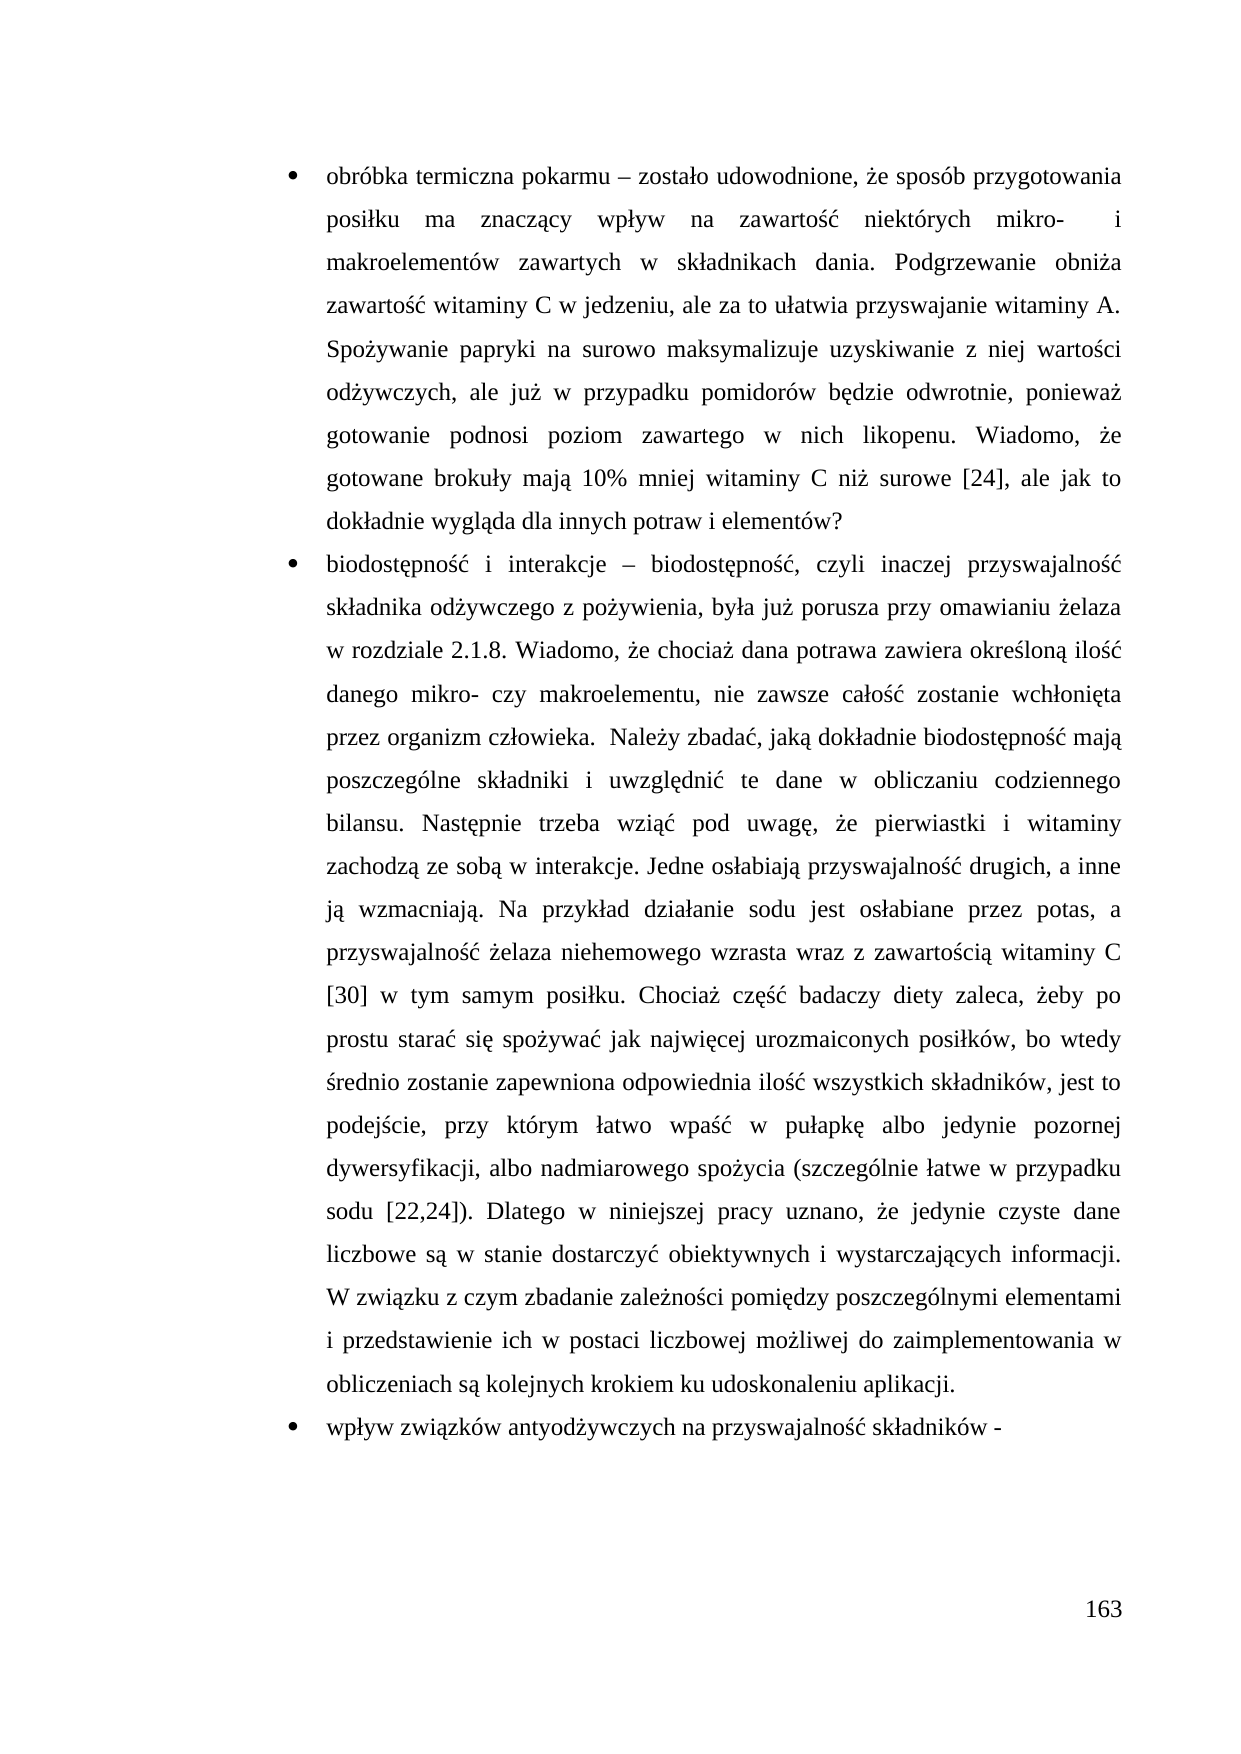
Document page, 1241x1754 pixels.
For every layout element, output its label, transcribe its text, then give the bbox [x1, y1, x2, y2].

list wpływ związków antyodżywczych na przyswajalność składników - [288, 1412, 1122, 1441]
list obróbka termiczna pokarmu – zostało udowodnione, że sposób przygotowania posiłku ma znaczący wpływ na zawartość niektórych mikro- i makroelementów zawartych w składnikach dania. Podgrzewanie obniża zawartość witaminy C w jedzeniu, ale za to ułatwia przyswajanie witaminy A. Spożywanie papryki na surowo maksymalizuje uzyskiwanie z niej wartości odżywczych, ale już w przypadku pomidorów będzie odwrotnie, ponieważ gotowanie podnosi poziom zawartego w nich likopenu. Wiadomo, że gotowane brokuły mają 10% mniej witaminy C niż surowe [24], ale jak to dokładnie wygląda dla innych potraw i elementów? [288, 161, 1122, 535]
list biodostępność i interakcje – biodostępność, czyli inaczej przyswajalność składnika odżywczego z pożywienia, była już porusza przy omawianiu żelaza w rozdziale 2.1.8. Wiadomo, że chociaż dana potrawa zawiera określoną ilość danego mikro- czy makroelementu, nie zawsze całość zostanie wchłonięta przez organizm człowieka. Należy zbadać, jaką dokładnie biodostępność mają poszczególne składniki i uwzględnić te dane w obliczaniu codziennego bilansu. Następnie trzeba wziąć pod uwagę, że pierwiastki i witaminy zachodzą ze sobą w interakcje. Jedne osłabiają przyswajalność drugich, a inne ją wzmacniają. Na przykład działanie sodu jest osłabiane przez potas, a przyswajalność żelaza niehemowego wzrasta wraz z zawartością witaminy C [30] w tym samym posiłku. Chociaż część badaczy diety zaleca, żeby po prostu starać się spożywać jak najwięcej urozmaiconych posiłków, bo wtedy średnio zostanie zapewniona odpowiednia ilość wszystkich składników, jest to podejście, przy którym łatwo wpaść w pułapkę albo jedynie pozornej dywersyfikacji, albo nadmiarowego spożycia (szczególnie łatwe w przypadku sodu [22,24]). Dlatego w niniejszej pracy uznano, że jedynie czyste dane liczbowe są w stanie dostarczyć obiektywnych i wystarczających informacji. W związku z czym zbadanie zależności pomiędzy poszczególnymi elementami i przedstawienie ich w postaci liczbowej możliwej do zaimplementowania w obliczeniach są kolejnych krokiem ku udoskonaleniu aplikacji. [288, 549, 1122, 1397]
